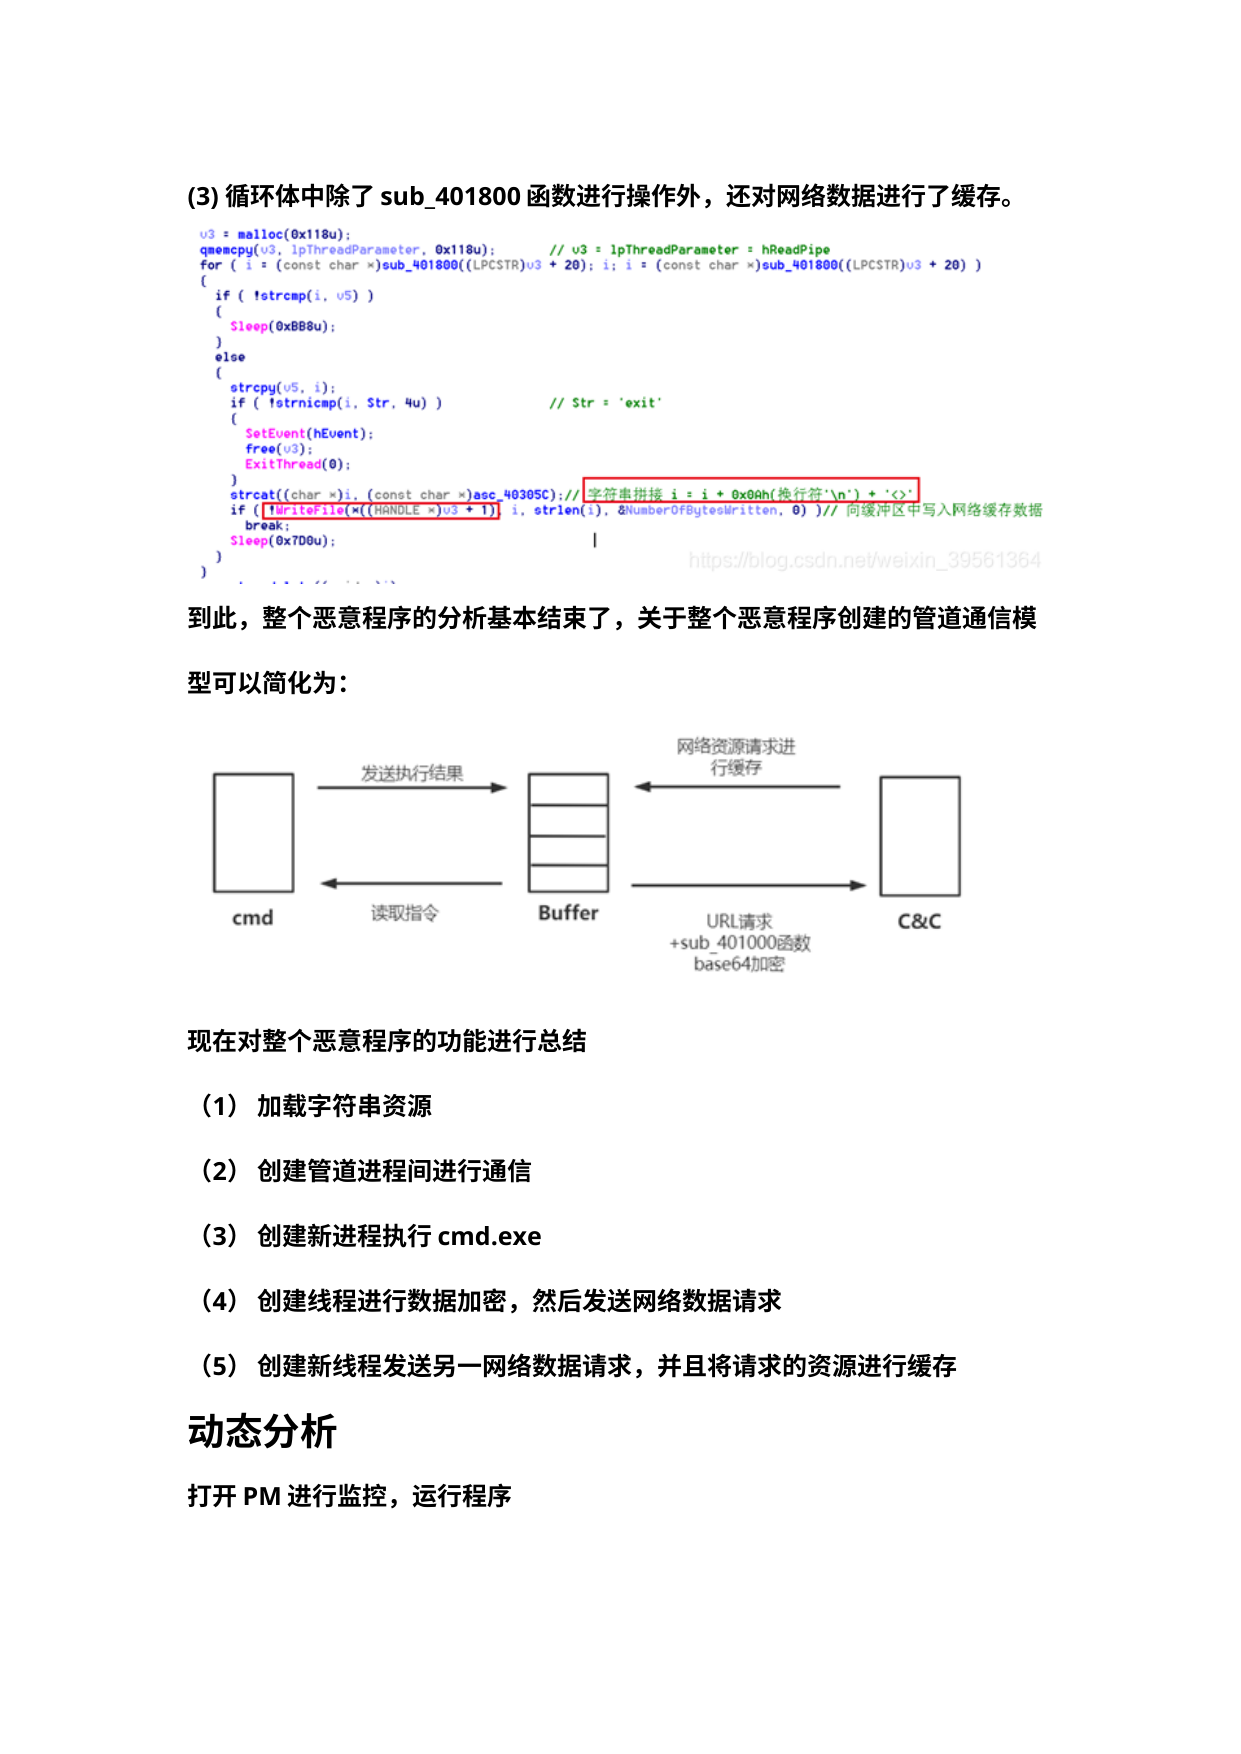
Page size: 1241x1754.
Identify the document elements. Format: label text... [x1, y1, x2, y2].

text 打开PM进行监控，运行程序 [187, 1462, 1053, 1527]
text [187, 162, 1053, 227]
picture [187, 227, 1053, 584]
picture [187, 714, 983, 984]
text 动态分析 [187, 1397, 1053, 1462]
text 现在对整个恶意程序的功能进行总结 （1） 加载字符串资源 （2） 创建管道进程间进行通信 （3） 创建新进程执行cmd.exe （4） 创建线程进行数据加密，然后发送网络数据请求 （5） 创建新线程发送另一网络数据请求，并且将请求的资源进行缓存 [187, 1007, 1053, 1397]
